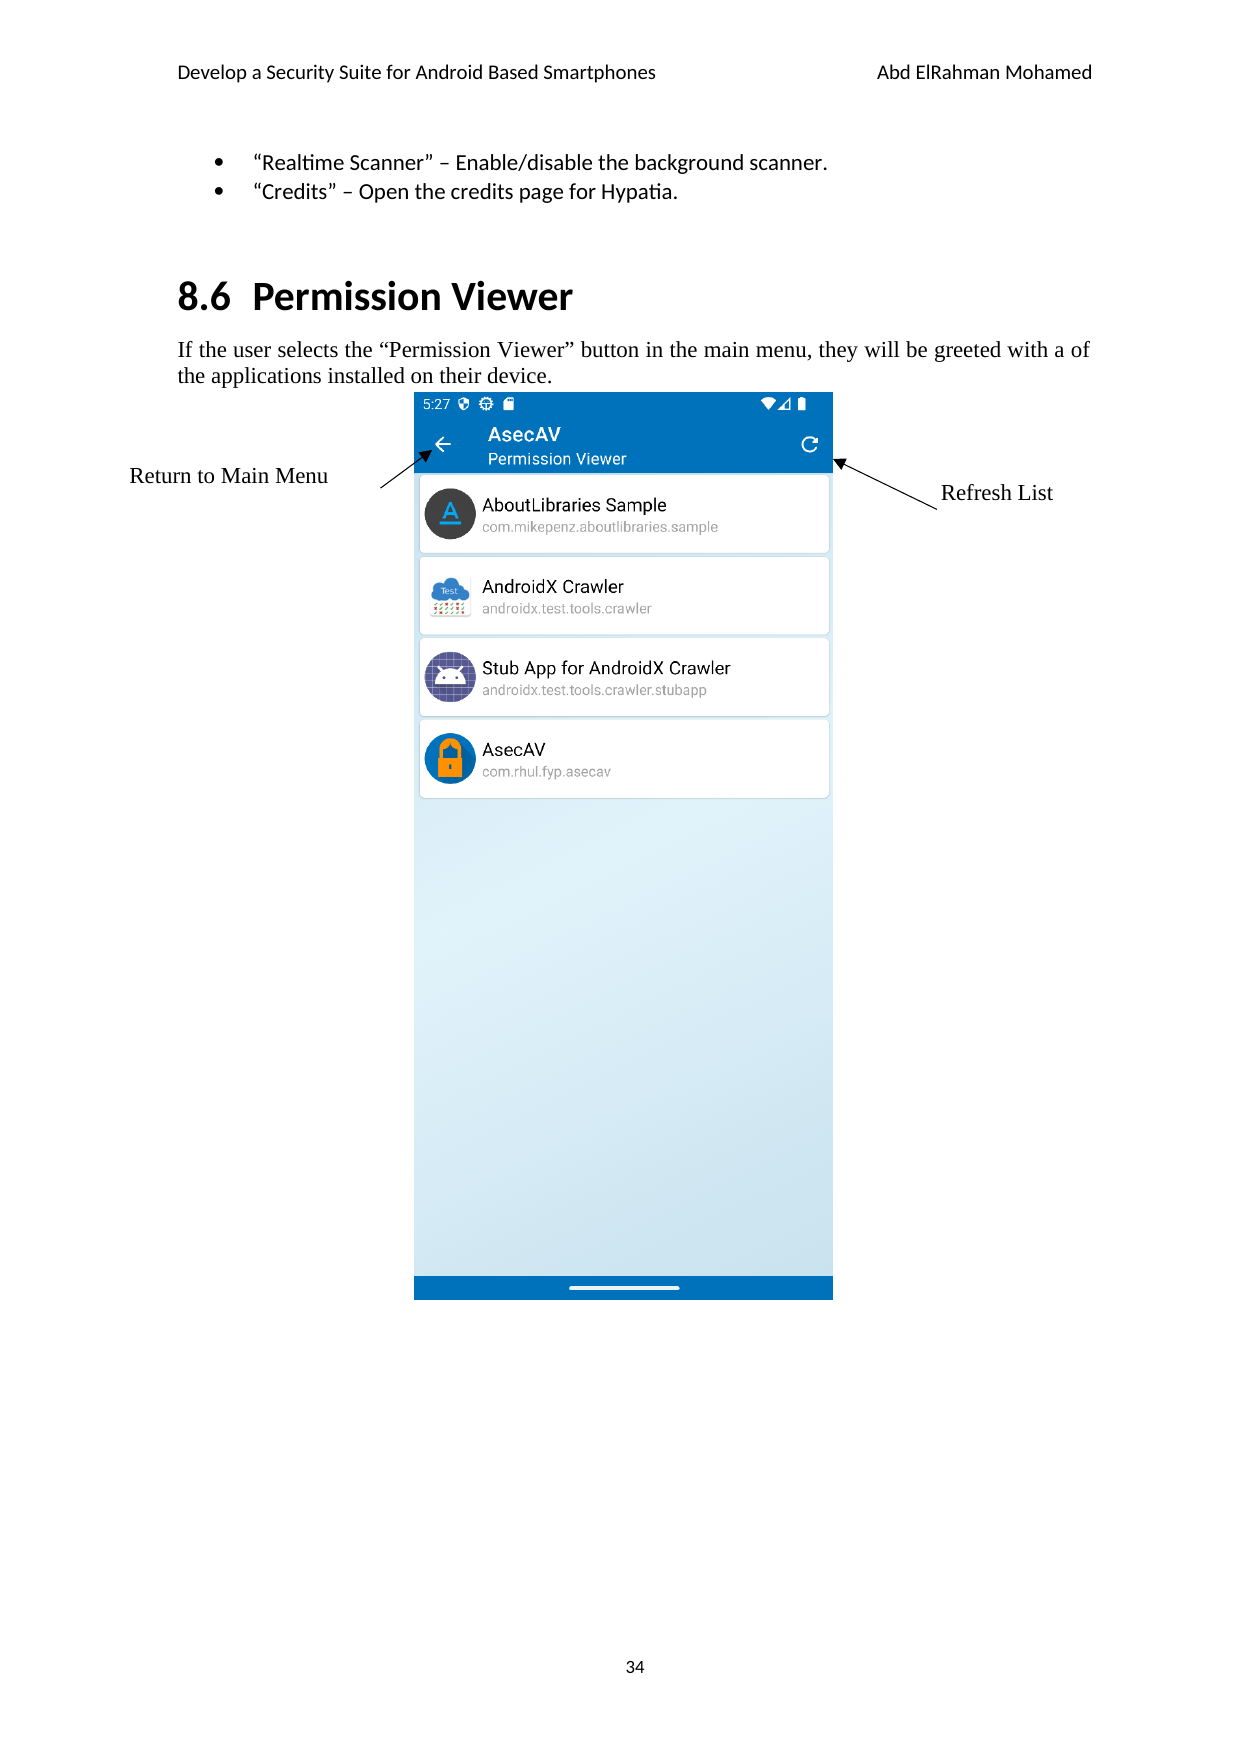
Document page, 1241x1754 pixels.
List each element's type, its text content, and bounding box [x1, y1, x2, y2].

text If the user selects the “Permission Viewer” button in the main menu, they will be greeted with a of the applications installed on their device. [177, 336, 1092, 389]
list “Credits” – Open the credits page for Hypatia. [215, 177, 1092, 205]
picture [414, 392, 833, 1300]
list “Realtime Scanner” – Enable/disable the background scanner. [215, 148, 1092, 176]
subtitle Permission Viewer [177, 269, 1092, 320]
